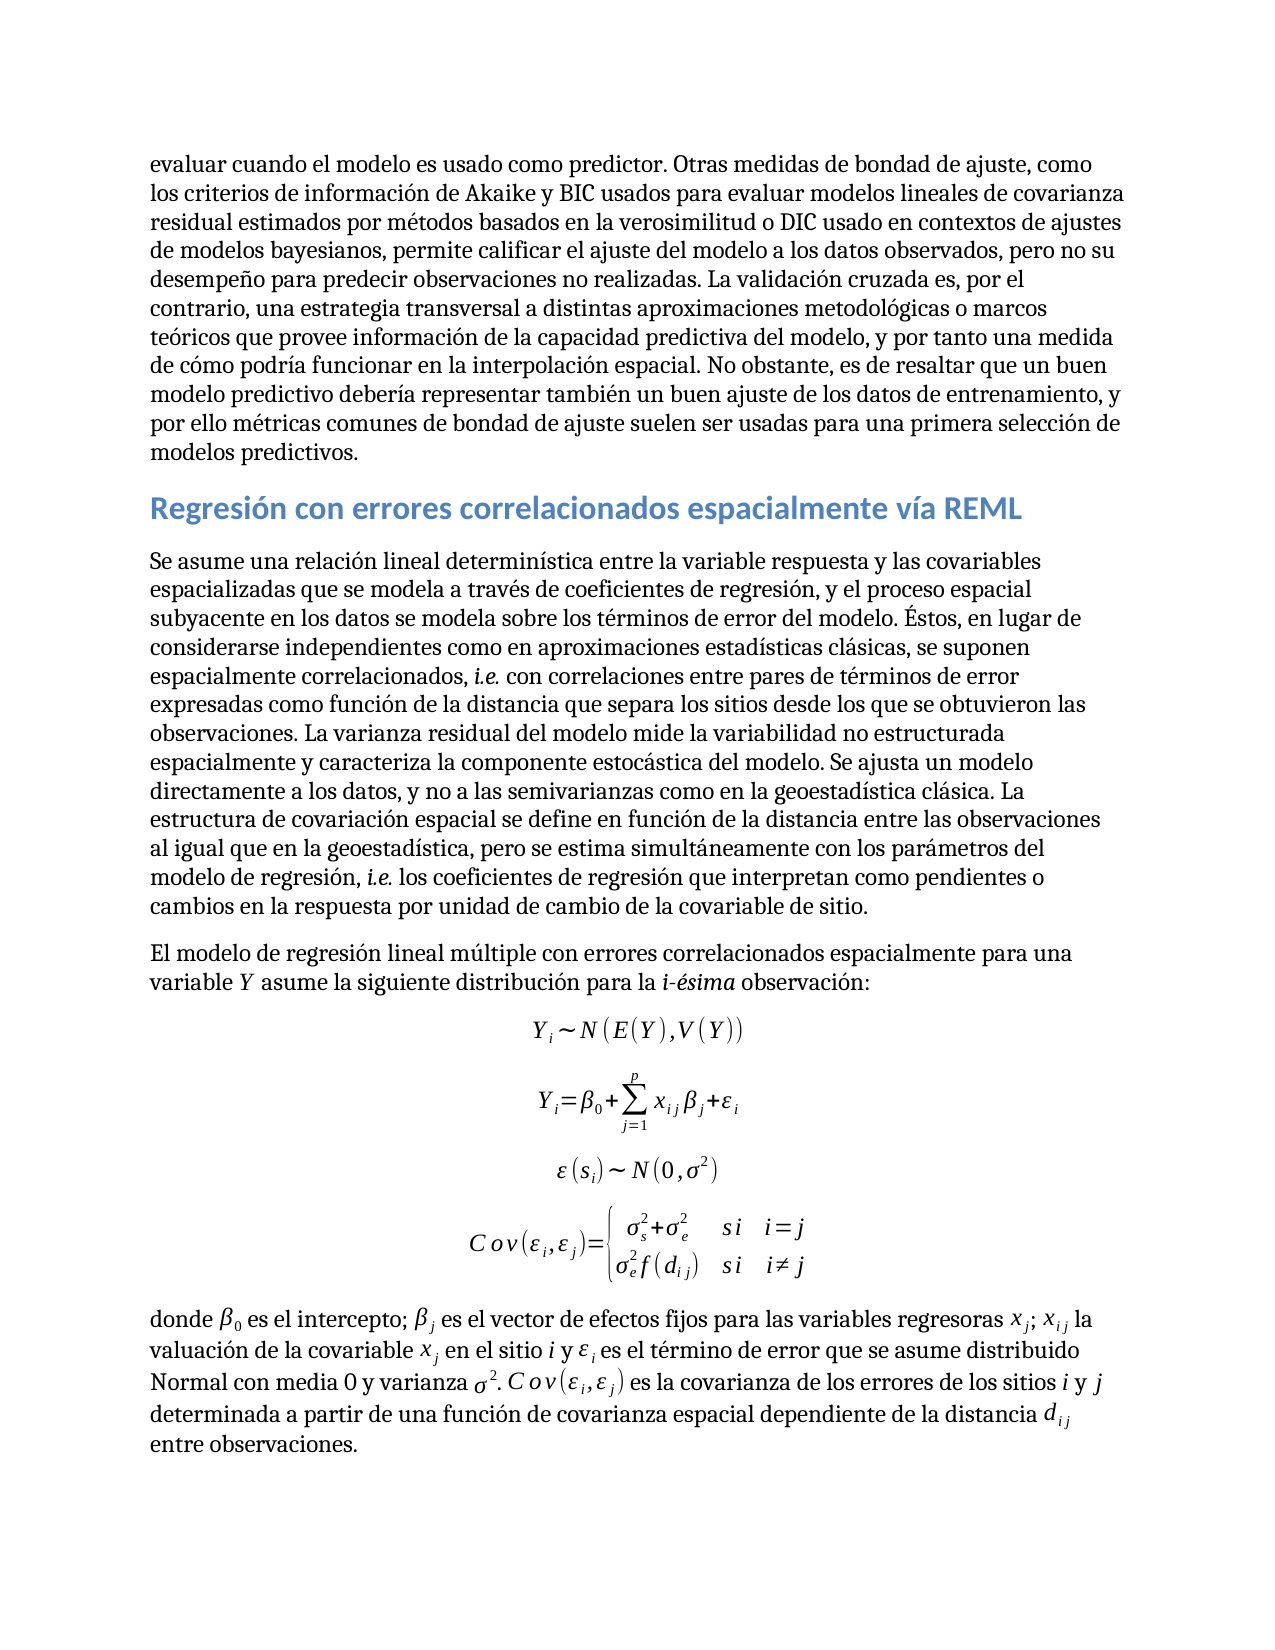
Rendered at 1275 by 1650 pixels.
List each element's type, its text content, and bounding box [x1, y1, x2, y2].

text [150, 150, 1125, 466]
subtitle Regresión con errores correlacionados espacialmente vía REML [150, 487, 1125, 528]
text donde es el intercepto; es el vector de efectos fijos para las variables regresoras ; la valuación de la covariable en el sitio y es el término de error que se asume distribuido Normal con media 0 y varianza . es la covarianza de los errores de los sitios y determinada a partir de una función de covarianza espacial dependiente de la distancia entre observaciones. [150, 1304, 1125, 1458]
text Se asume una relación lineal determinística entre la variable respuesta y las covariables espacializadas que se modela a través de coeficientes de regresión, y el proceso espacial subyacente en los datos se modela sobre los términos de error del modelo. Éstos, en lugar de considerarse independientes como en aproximaciones estadísticas clásicas, se suponen espacialmente correlacionados, i.e. con correlaciones entre pares de términos de error expresadas como función de la distancia que separa los sitios desde los que se obtuvieron las observaciones. La varianza residual del modelo mide la variabilidad no estructurada espacialmente y caracteriza la componente estocástica del modelo. Se ajusta un modelo directamente a los datos, y no a las semivarianzas como en la geoestadística clásica. La estructura de covariación espacial se define en función de la distancia entre las observaciones al igual que en la geoestadística, pero se estima simultáneamente con los parámetros del modelo de regresión, i.e. los coeficientes de regresión que interpretan como pendientes o cambios en la respuesta por unidad de cambio de la covariable de sitio. [150, 547, 1125, 920]
text El modelo de regresión lineal múltiple con errores correlacionados espacialmente para una variable asume la siguiente distribución para la i-ésima observación: [150, 939, 1125, 997]
